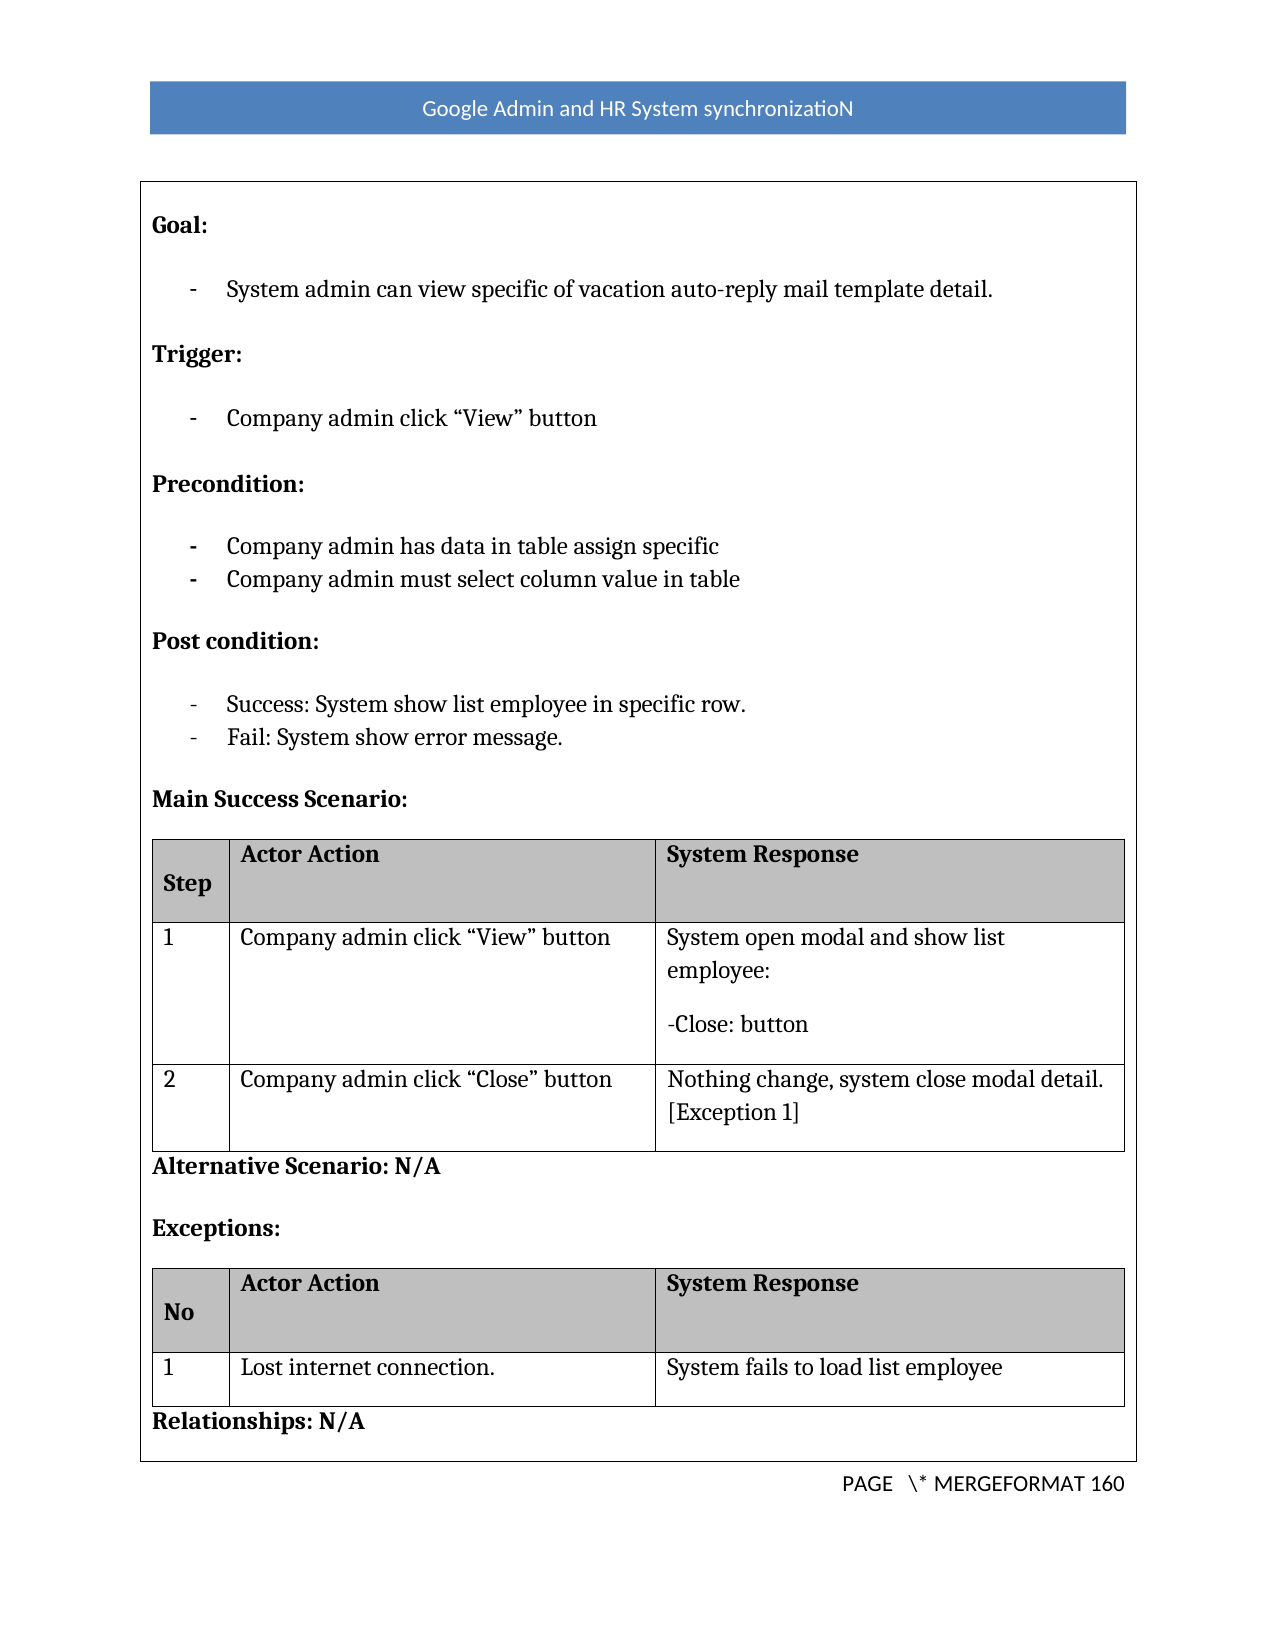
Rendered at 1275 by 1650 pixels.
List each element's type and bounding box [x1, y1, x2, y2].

table_cell [141, 182, 1136, 1461]
